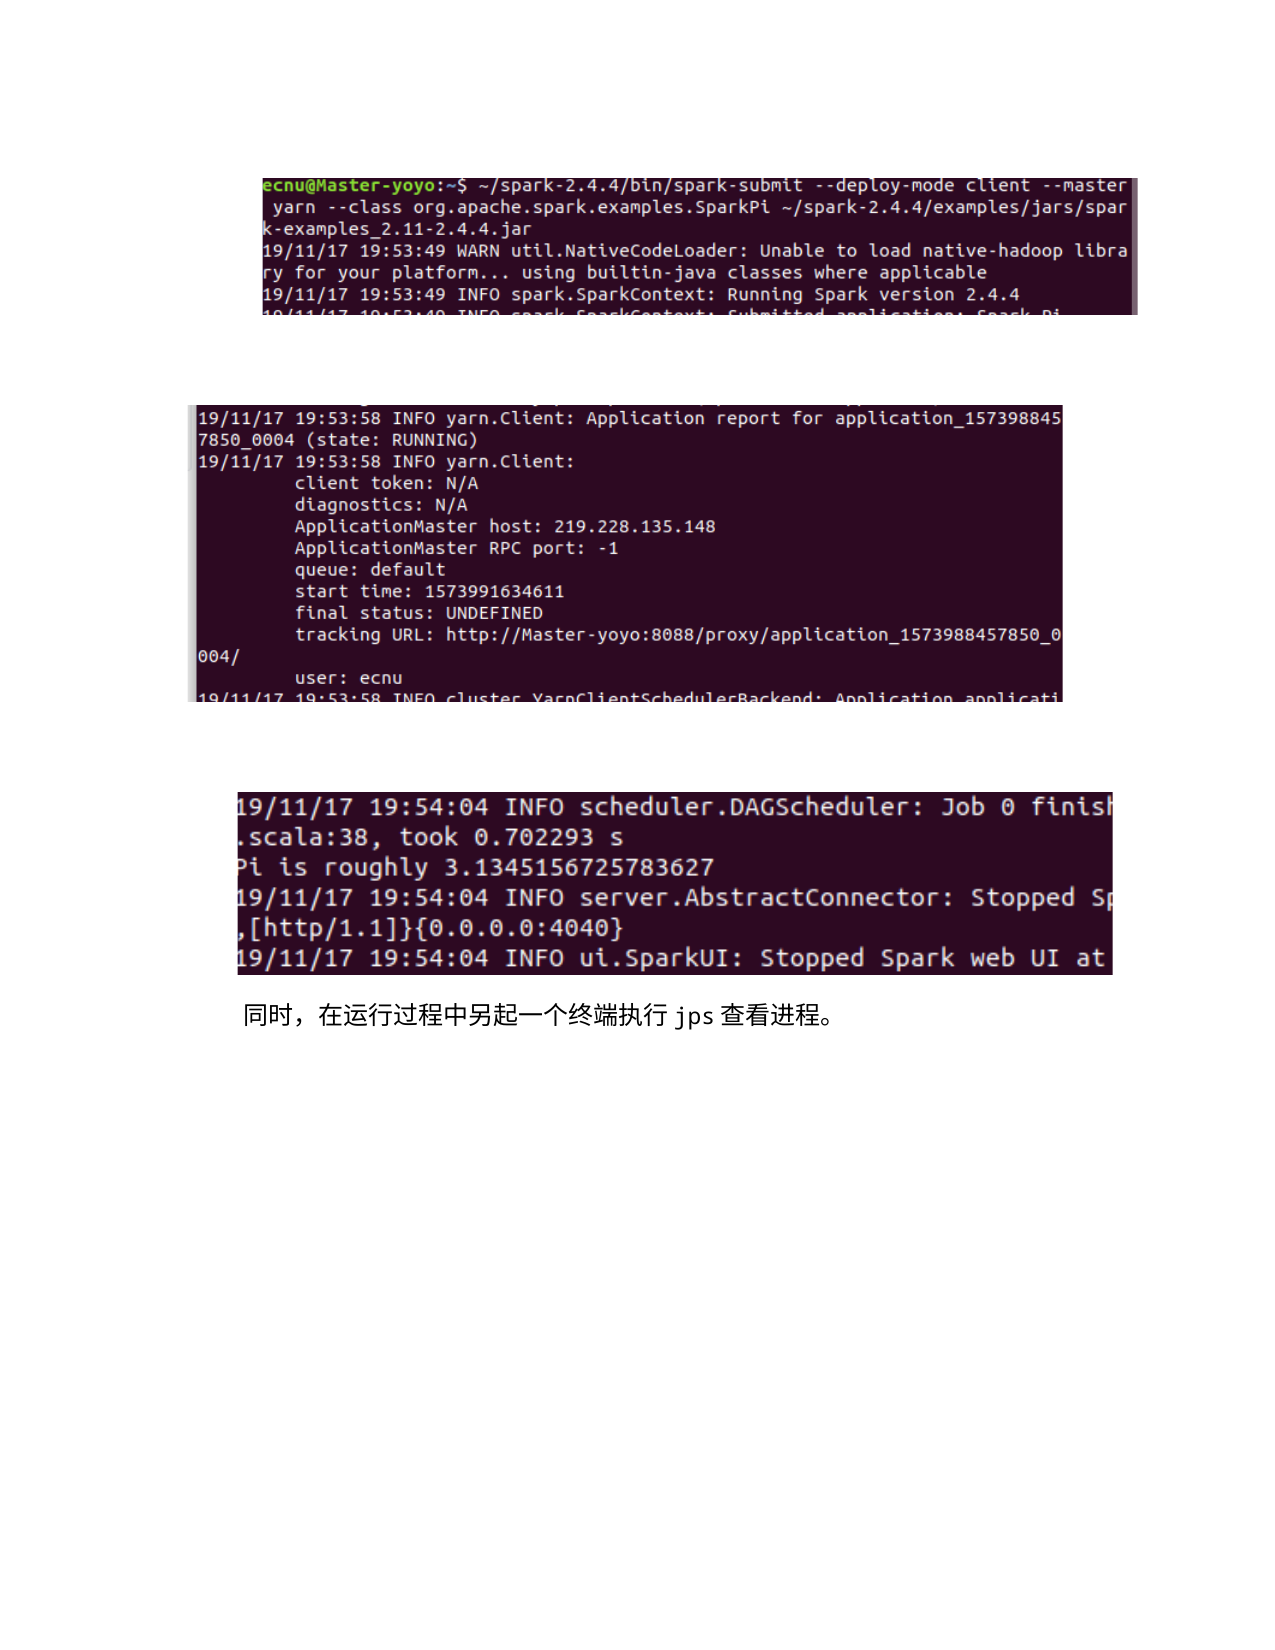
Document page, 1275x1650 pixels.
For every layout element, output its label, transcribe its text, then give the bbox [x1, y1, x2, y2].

picture [262, 178, 1138, 315]
picture [187, 405, 1063, 702]
list 同时，在运行过程中另起一个终端执行 jps 查看进程。 [187, 995, 1087, 1031]
picture [237, 792, 1113, 975]
